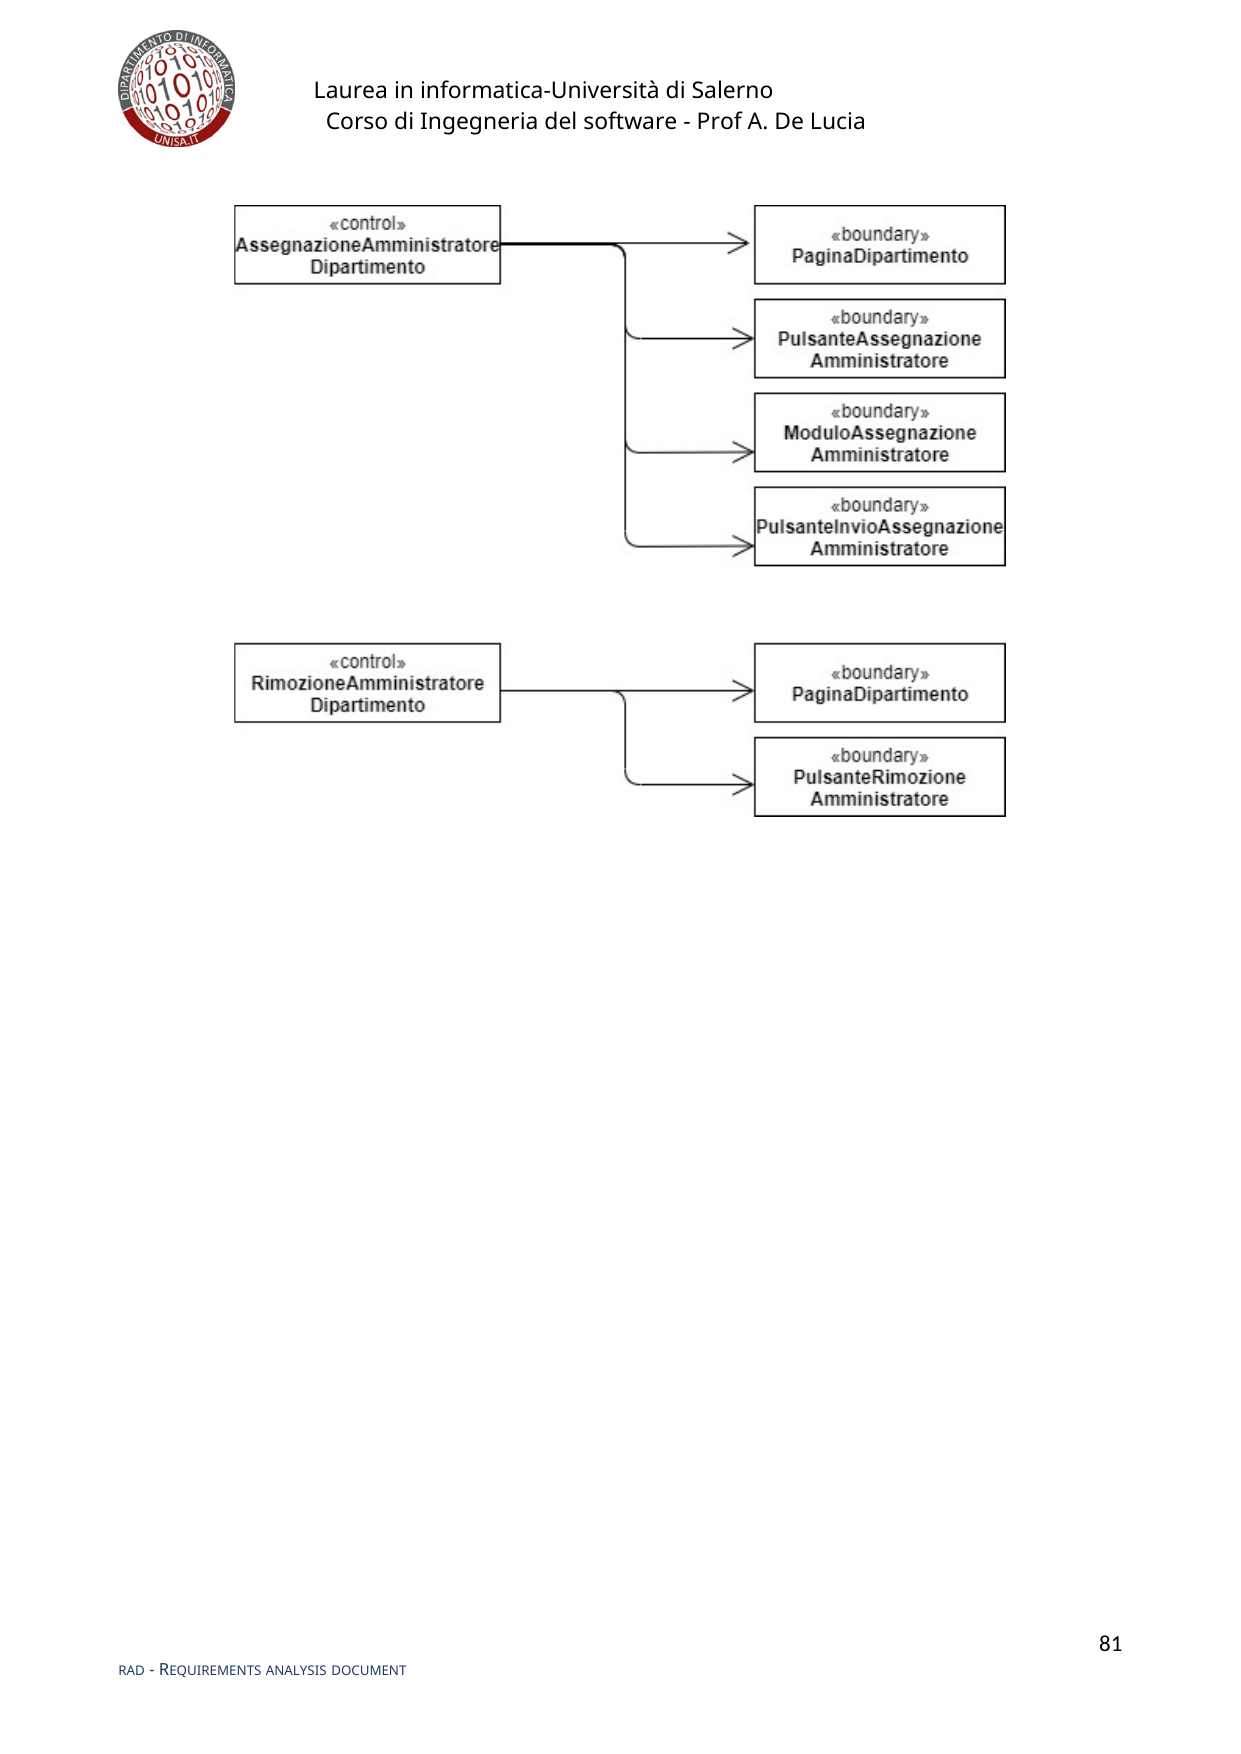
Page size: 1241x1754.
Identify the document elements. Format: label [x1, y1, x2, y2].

picture [234, 205, 1006, 817]
picture [118, 30, 235, 147]
